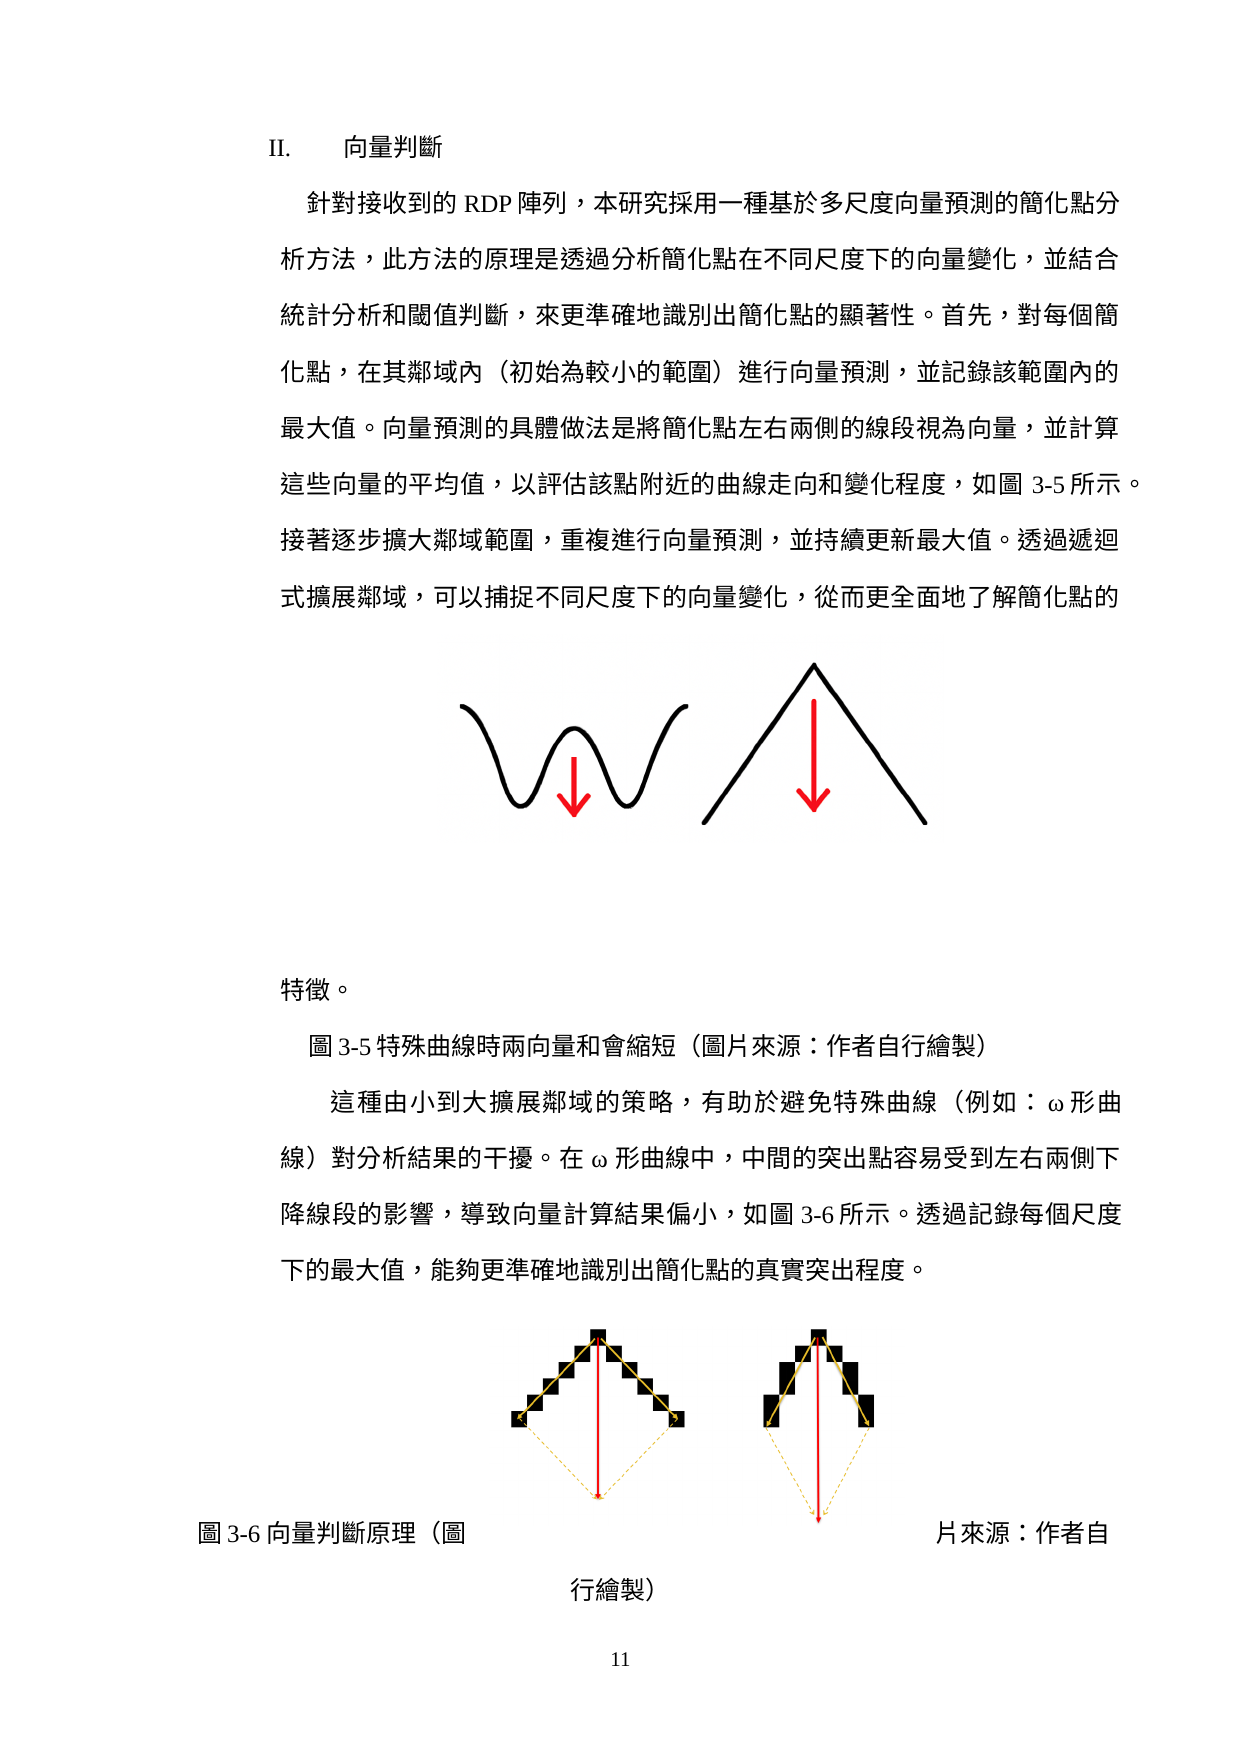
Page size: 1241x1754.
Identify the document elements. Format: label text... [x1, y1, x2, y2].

text 這種由小到大擴展鄰域的策略，有助於避免特殊曲線（例如：ω形曲線）對分析結果的干擾。在 ω 形曲線中，中間的突出點容易受到左右兩側下降線段的影響，導致向量計算結果偏小，如圖3-6所示。透過記錄每個尺度下的最大值，能夠更準確地識別出簡化點的真實突出程度。 [281, 1081, 1122, 1288]
picture [489, 1326, 905, 1526]
picture [436, 634, 944, 843]
text 圖3-5特殊曲線時兩向量和會縮短（圖片來源：作者自行繪製） [118, 1026, 1122, 1063]
text 圖3-6 向量判斷原理（圖片來源：作者自行繪製） [118, 1513, 1122, 1607]
list 向量判斷 [268, 127, 1122, 164]
text 針對接收到的 RDP 陣列，本研究採用一種基於多尺度向量預測的簡化點分析方法，此方法的原理是透過分析簡化點在不同尺度下的向量變化，並結合統計分析和閾值判斷，來更準確地識別出簡化點的顯著性。首先，對每個簡化點，在其鄰域內（初始為較小的範圍）進行向量預測，並記錄該範圍內的最大值。向量預測的具體做法是將簡化點左右兩側的線段視為向量，並計算這些向量的平均值，以評估該點附近的曲線走向和變化程度，如圖3-5所示。接著逐步擴大鄰域範圍，重複進行向量預測，並持續更新最大值。透過遞迴式擴展鄰域，可以捕捉不同尺度下的向量變化，從而更全面地了解簡化點的特徵。 [281, 183, 1122, 1008]
